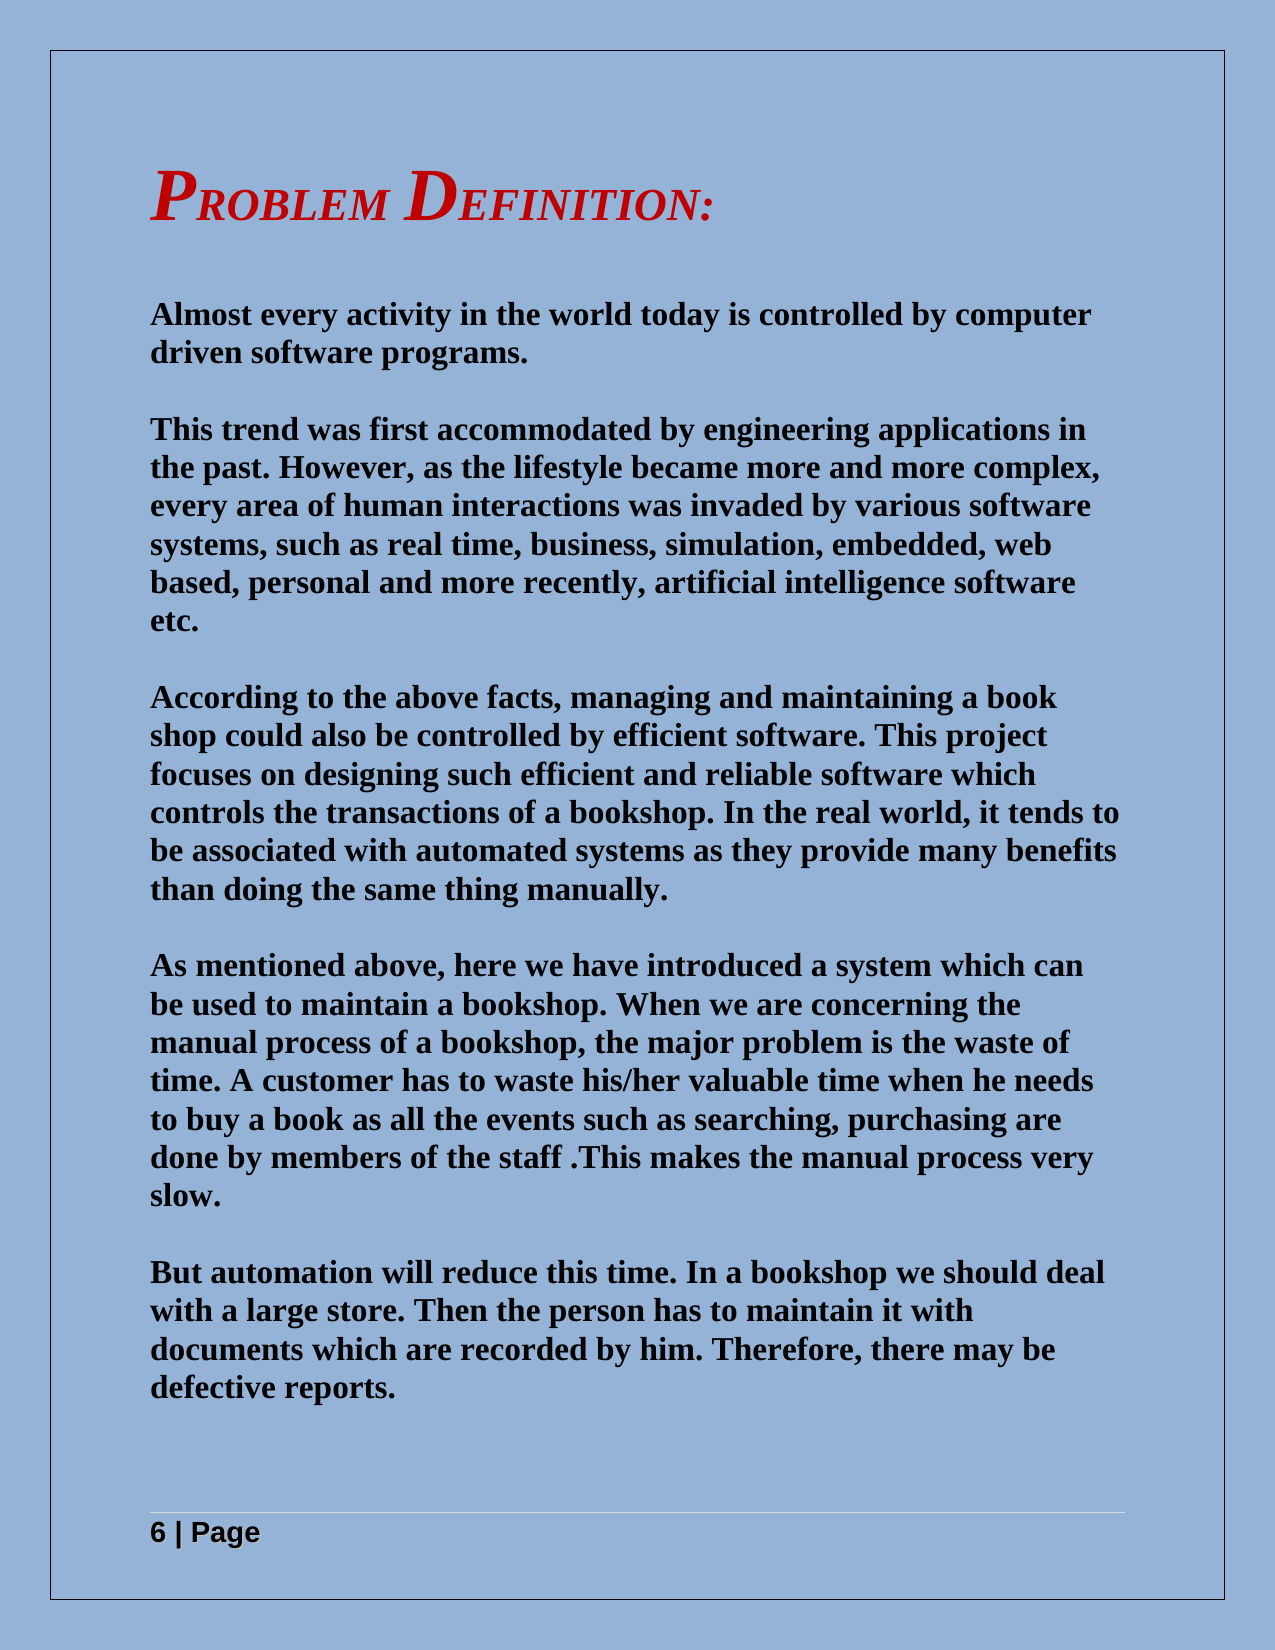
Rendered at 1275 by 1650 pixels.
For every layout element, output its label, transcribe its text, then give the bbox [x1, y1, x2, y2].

text According to the above facts, managing and maintaining a book shop could also be controlled by efficient software. This project focuses on designing such efficient and reliable software which controls the transactions of a bookshop. In the real world, it tends to be associated with automated systems as they provide many benefits than doing the same thing manually. [150, 677, 1125, 907]
text Almost every activity in the world today is controlled by computer driven software programs. [150, 294, 1125, 370]
text As mentioned above, here we have introduced a system which can be used to maintain a bookshop. When we are concerning the manual process of a bookshop, the major problem is the waste of time. A customer has to waste his/her valuable time when he needs to buy a book as all the events such as searching, purchasing are done by members of the staff .This makes the manual process very slow. [150, 945, 1125, 1214]
text PROBLEM DEFINITION: [150, 150, 1125, 236]
text This trend was first accommodated by engineering applications in the past. However, as the lifestyle became more and more complex, every area of human interactions was invaded by various software systems, such as real time, business, simulation, embedded, web based, personal and more recently, artificial intelligence software etc. [150, 409, 1125, 639]
text But automation will reduce this time. In a bookshop we should deal with a large store. Then the person has to maintain it with documents which are recorded by him. Therefore, there may be defective reports. [150, 1252, 1125, 1405]
